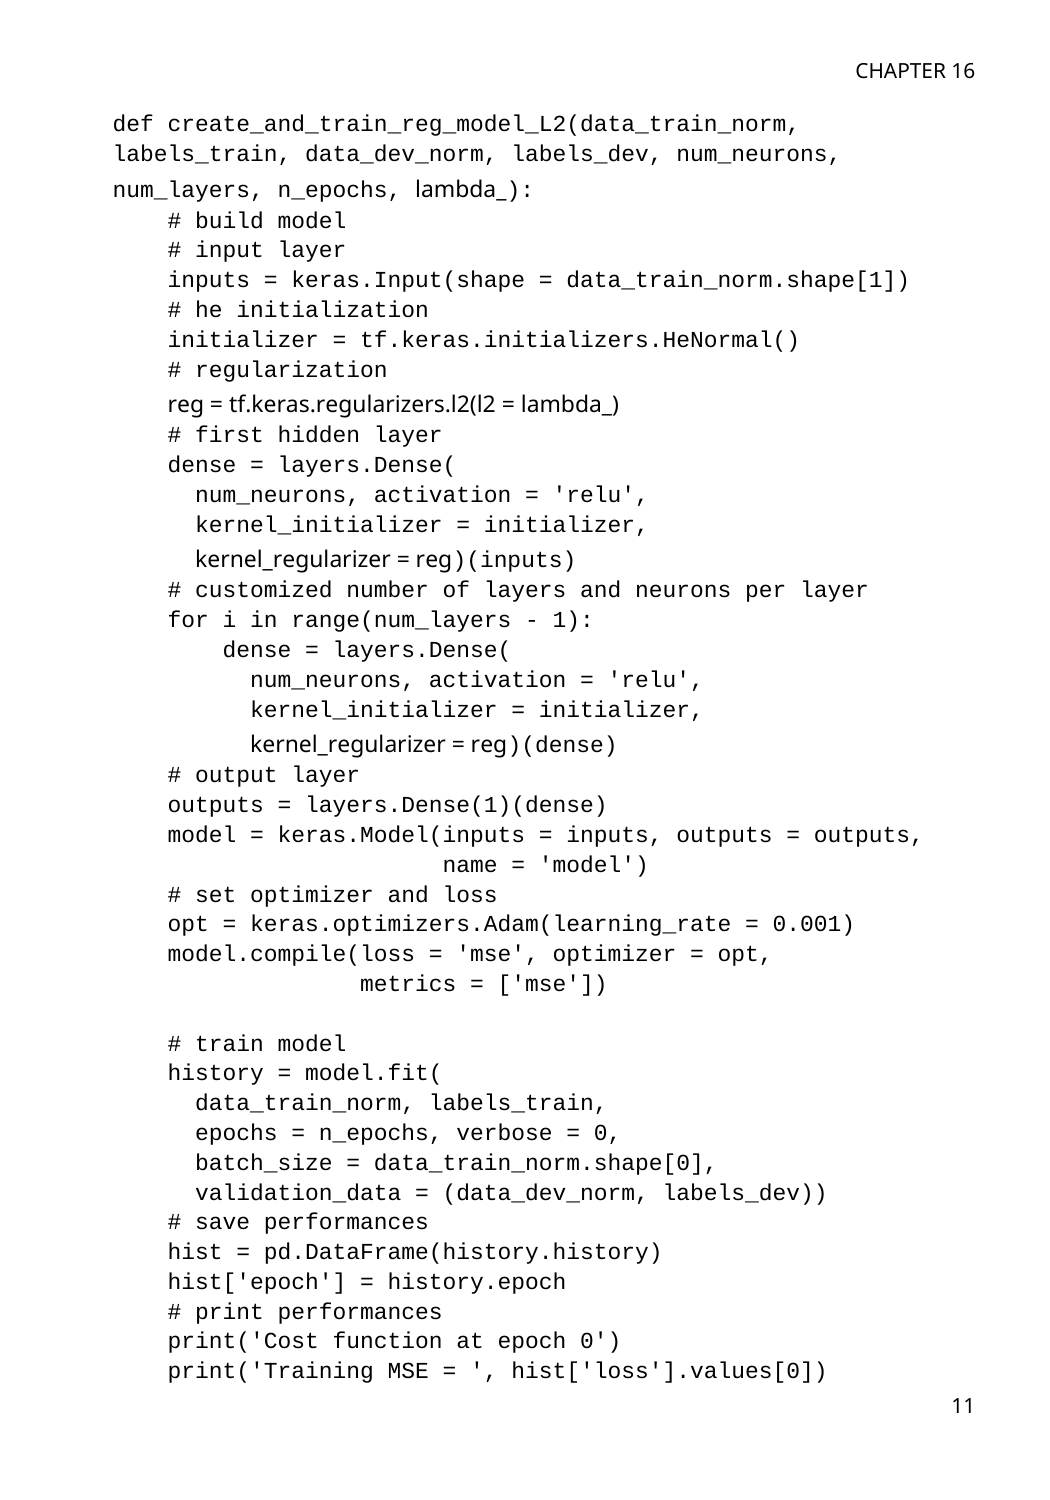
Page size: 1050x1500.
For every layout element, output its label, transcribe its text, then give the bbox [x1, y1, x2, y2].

text kernel_initializer = initializer, [112, 698, 975, 724]
text inputs = keras.Input(shape = data_train_norm.shape[1]) [112, 268, 975, 294]
text hist = pd.DataFrame(history.history) [112, 1241, 975, 1266]
text data_train_norm, labels_train, [112, 1092, 975, 1117]
text for i in range(num_layers - 1): [112, 609, 975, 634]
text history = model.fit( [112, 1062, 975, 1088]
text model.compile(loss = 'mse', optimizer = opt, [112, 943, 975, 968]
text metrics = ['mse']) [112, 972, 975, 998]
text hist['epoch'] = history.epoch [112, 1270, 975, 1296]
text # input layer [112, 239, 975, 265]
text # print performances [112, 1300, 975, 1326]
text # set optimizer and loss [112, 883, 975, 909]
text # output layer [112, 764, 975, 790]
text model = keras.Model(inputs = inputs, outputs = outputs, [112, 823, 975, 849]
text epochs = n_epochs, verbose = 0, [112, 1121, 975, 1147]
text opt = keras.optimizers.Adam(learning_rate = 0.001) [112, 913, 975, 939]
text # build model [112, 209, 975, 235]
text outputs = layers.Dense(1)(dense) [112, 794, 975, 819]
text reg = tf.keras.regularizers.l2(l2 = lambda_) [112, 388, 975, 419]
text print('Cost function at epoch 0') [112, 1330, 975, 1356]
text def create_and_train_reg_model_L2(data_train_norm, labels_train, data_dev_norm, labels_dev, num_neurons, num_layers, n_epochs, lambda_): [112, 112, 975, 204]
text initializer = tf.keras.initializers.HeNormal() [112, 328, 975, 354]
text num_neurons, activation = 'relu', [112, 483, 975, 509]
text # he initialization [112, 298, 975, 324]
text print('Training MSE = ', hist['loss'].values[0]) [112, 1360, 975, 1386]
text kernel_regularizer = reg)(inputs) [112, 543, 975, 574]
text dense = layers.Dense( [112, 638, 975, 664]
text # regularization [112, 358, 975, 384]
text # first hidden layer [112, 424, 975, 449]
text dense = layers.Dense( [112, 453, 975, 479]
text name = 'model') [112, 853, 975, 879]
text kernel_regularizer = reg)(dense) [112, 728, 975, 759]
text kernel_initializer = initializer, [112, 513, 975, 539]
text batch_size = data_train_norm.shape[0], [112, 1151, 975, 1177]
text # customized number of layers and neurons per layer [112, 579, 975, 605]
text # save performances [112, 1211, 975, 1237]
text num_neurons, activation = 'relu', [112, 668, 975, 694]
text validation_data = (data_dev_norm, labels_dev)) [112, 1181, 975, 1207]
text # train model [112, 1032, 975, 1058]
